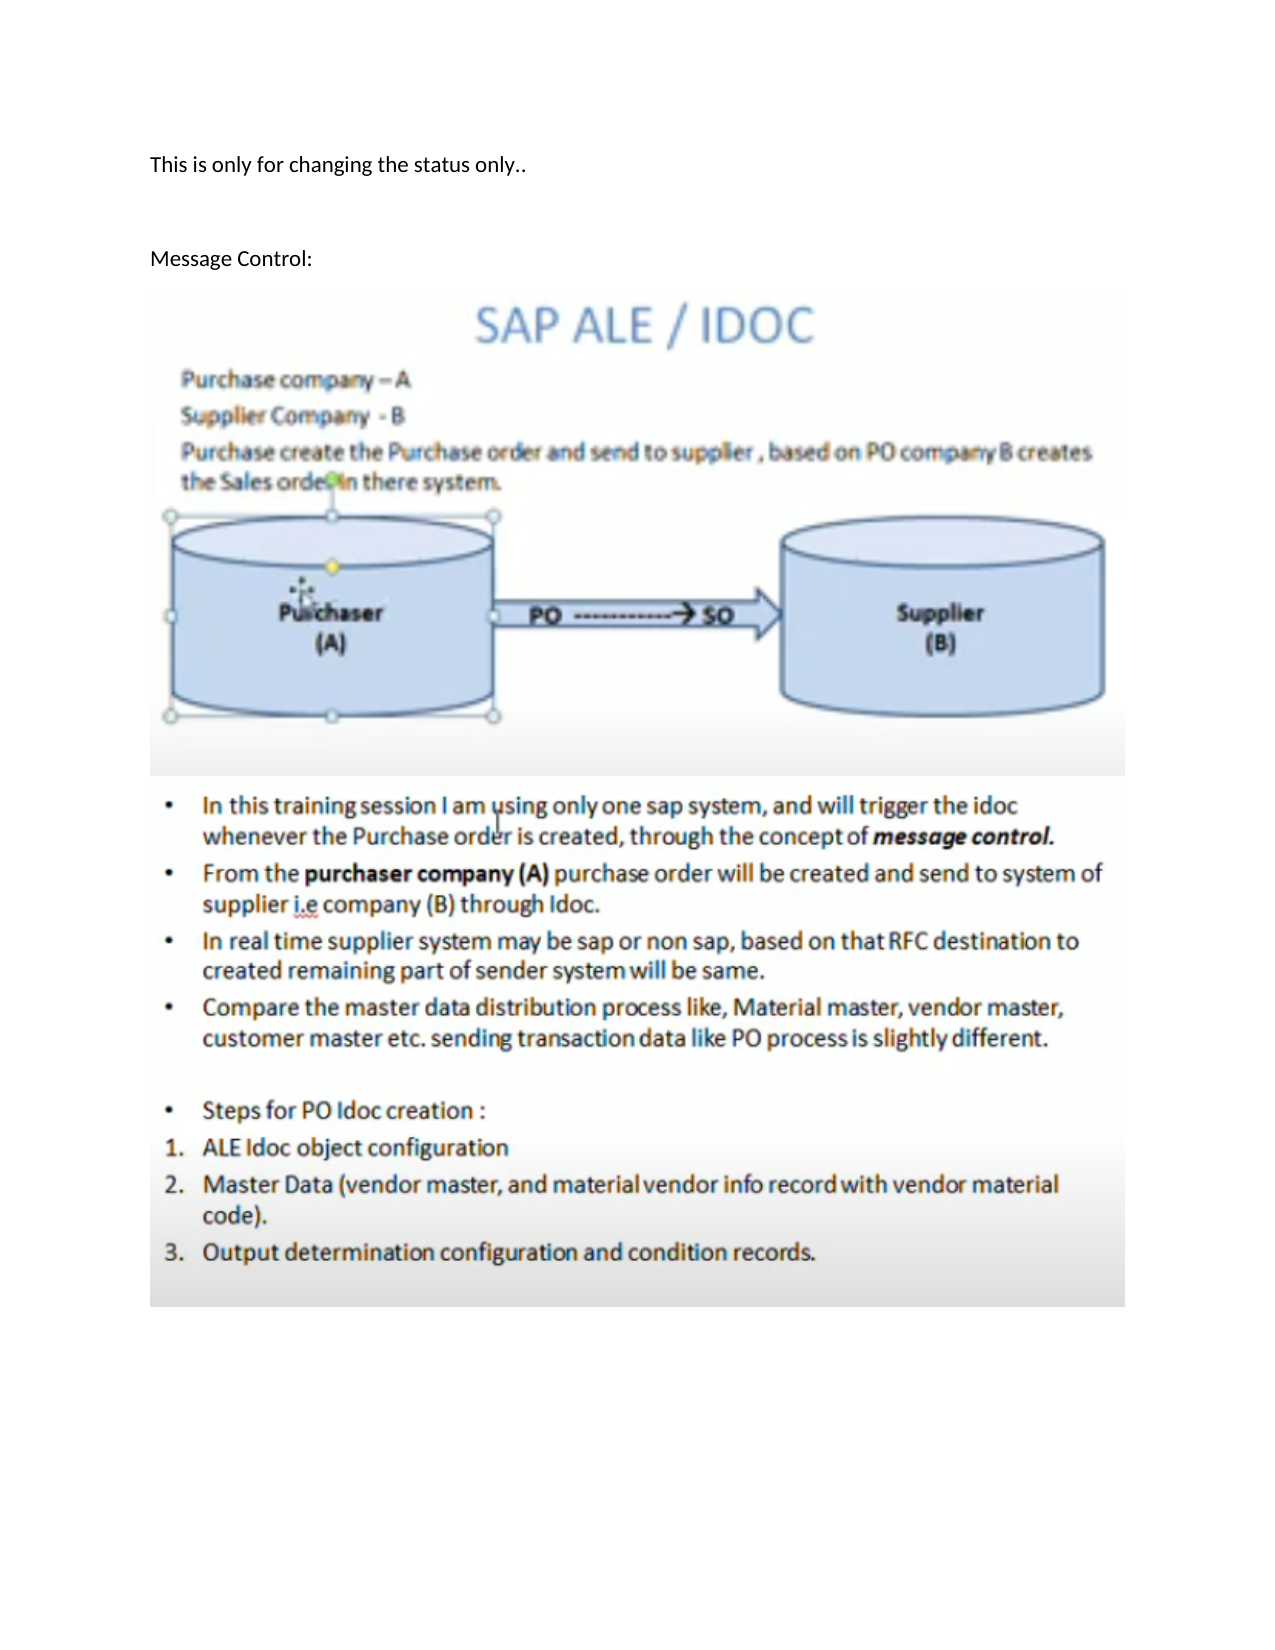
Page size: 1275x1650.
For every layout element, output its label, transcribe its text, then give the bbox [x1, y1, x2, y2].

text This is only for changing the status only.. [150, 150, 1125, 178]
picture [150, 777, 1125, 1307]
text Message Control: [150, 244, 1125, 272]
picture [150, 290, 1125, 776]
